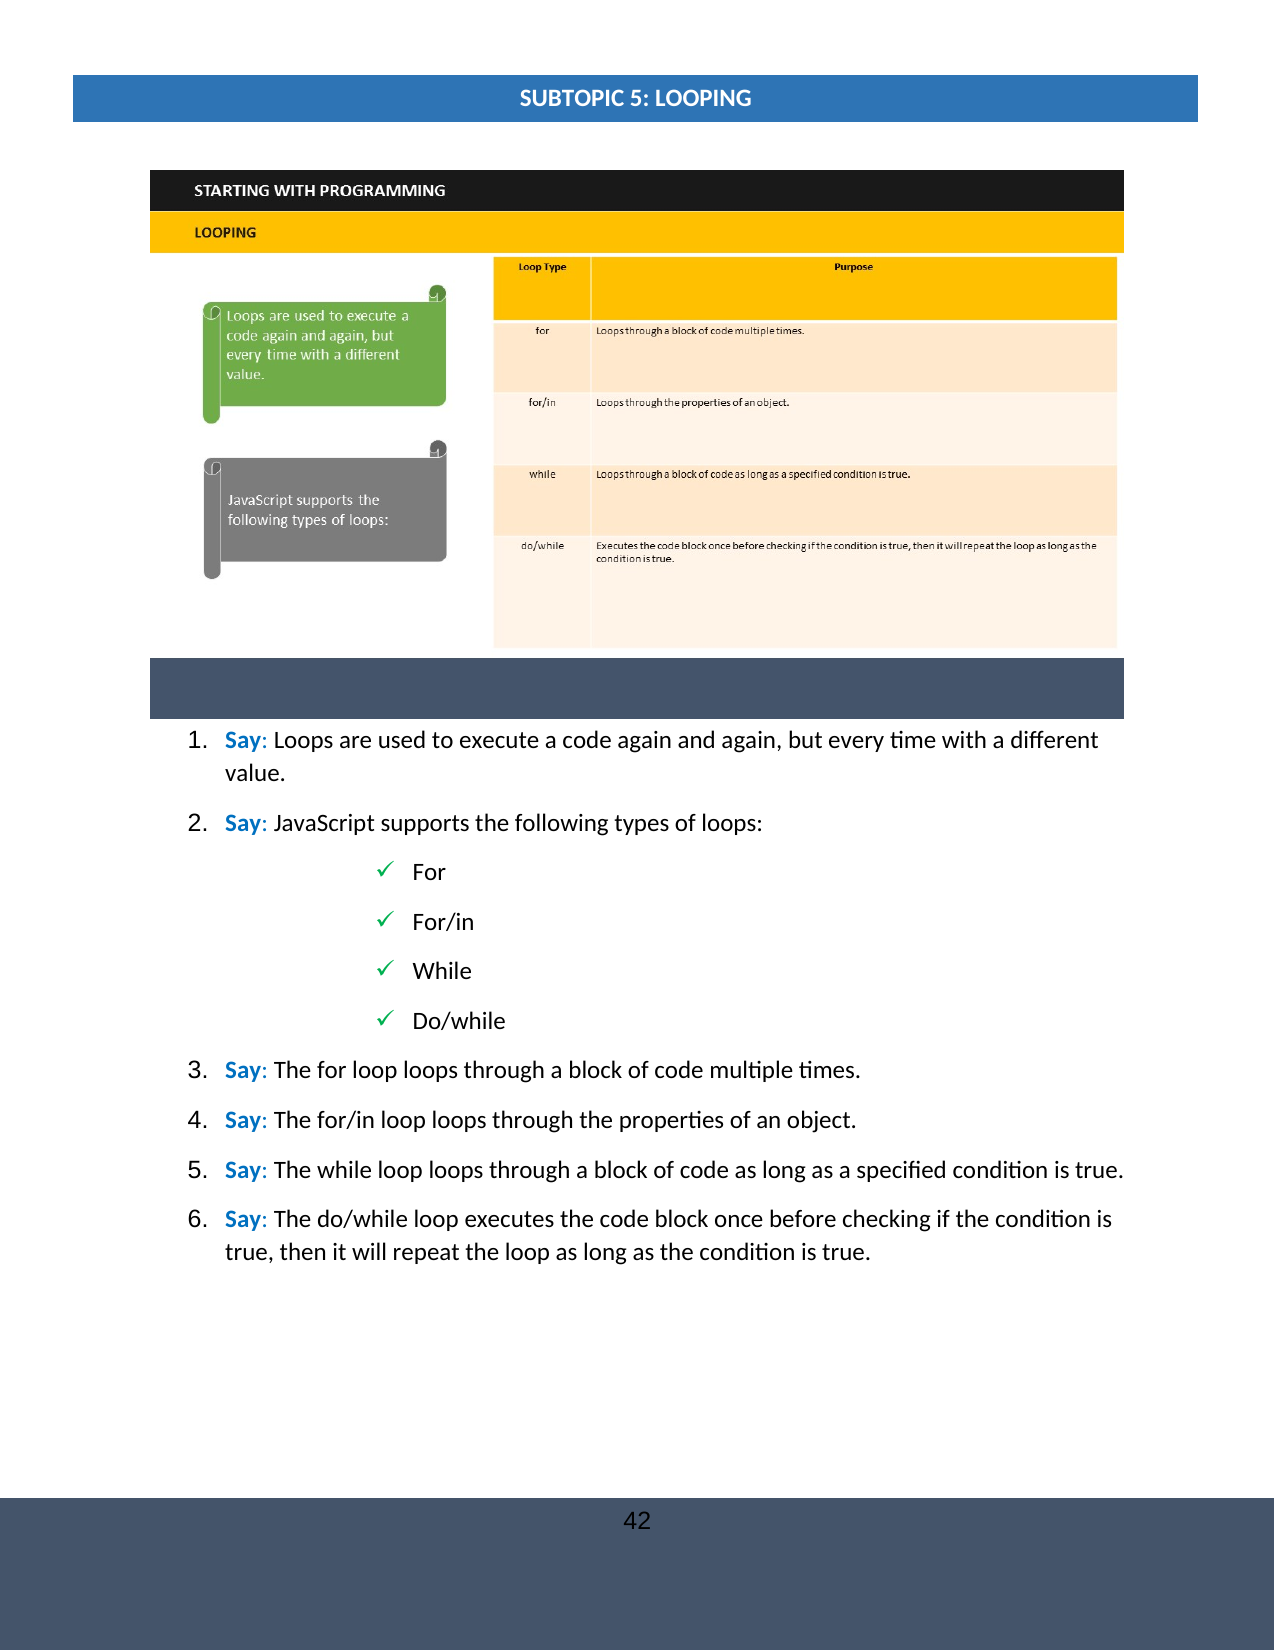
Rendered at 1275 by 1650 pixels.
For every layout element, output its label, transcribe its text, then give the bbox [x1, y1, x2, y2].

list Say: The do/while loop executes the code block once before checking if the condition is true, then it will repeat the loop as long as the condition is true. [187, 1203, 1125, 1267]
list Say: Loops are used to execute a code again and again, but every time with a different value. [187, 724, 1125, 788]
list Say: JavaScript supports the following types of loops: [187, 807, 1125, 837]
list Say: The for/in loop loops through the properties of an object. [187, 1104, 1125, 1135]
list Say: The for loop loops through a block of code multiple times. [187, 1054, 1125, 1085]
list For [375, 856, 1125, 887]
list Do/while [375, 1005, 1125, 1036]
picture [150, 170, 1124, 719]
list While [375, 955, 1125, 986]
list For/in [375, 906, 1125, 936]
list Say: The while loop loops through a block of code as long as a specified condition is true. [187, 1154, 1125, 1184]
